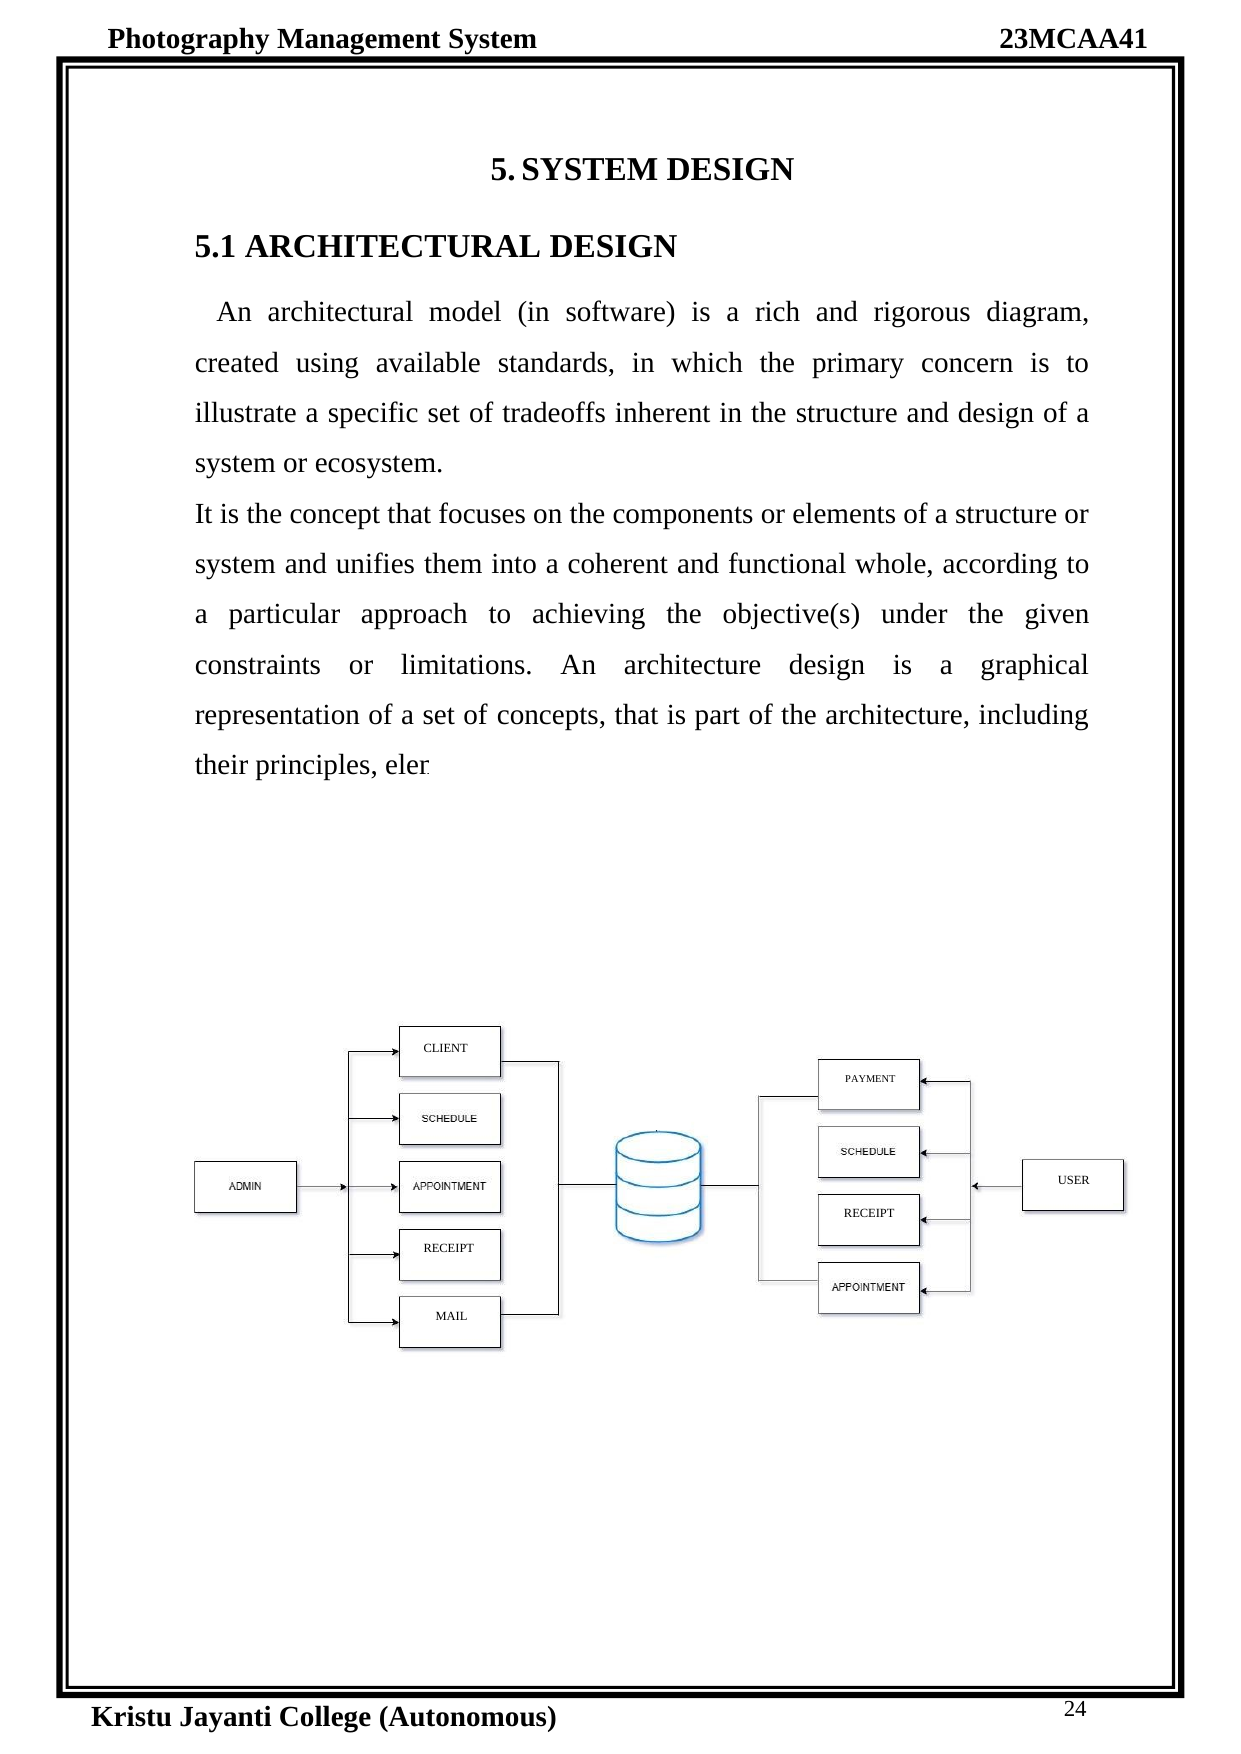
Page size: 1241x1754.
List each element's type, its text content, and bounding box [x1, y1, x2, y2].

text It is the concept that focuses on the components or elements of a structure or system and unifies them into a coherent and functional whole, according to a particular approach to achieving the objective(s) under the given constraints or limitations. An architecture design is a graphical representation of a set of concepts, that is part of the architecture, including their principles, elements, and components. [194, 496, 1090, 781]
picture [194, 797, 1133, 1357]
subtitle SYSTEM DESIGN [490, 150, 1171, 188]
text An architectural model (in software) is a rich and rigorous diagram, created using available standards, in which the primary concern is to illustrate a specific set of tradeoffs inherent in the structure and design of a system or ecosystem. [194, 294, 1090, 479]
list ARCHITECTURAL DESIGN [194, 227, 1171, 265]
